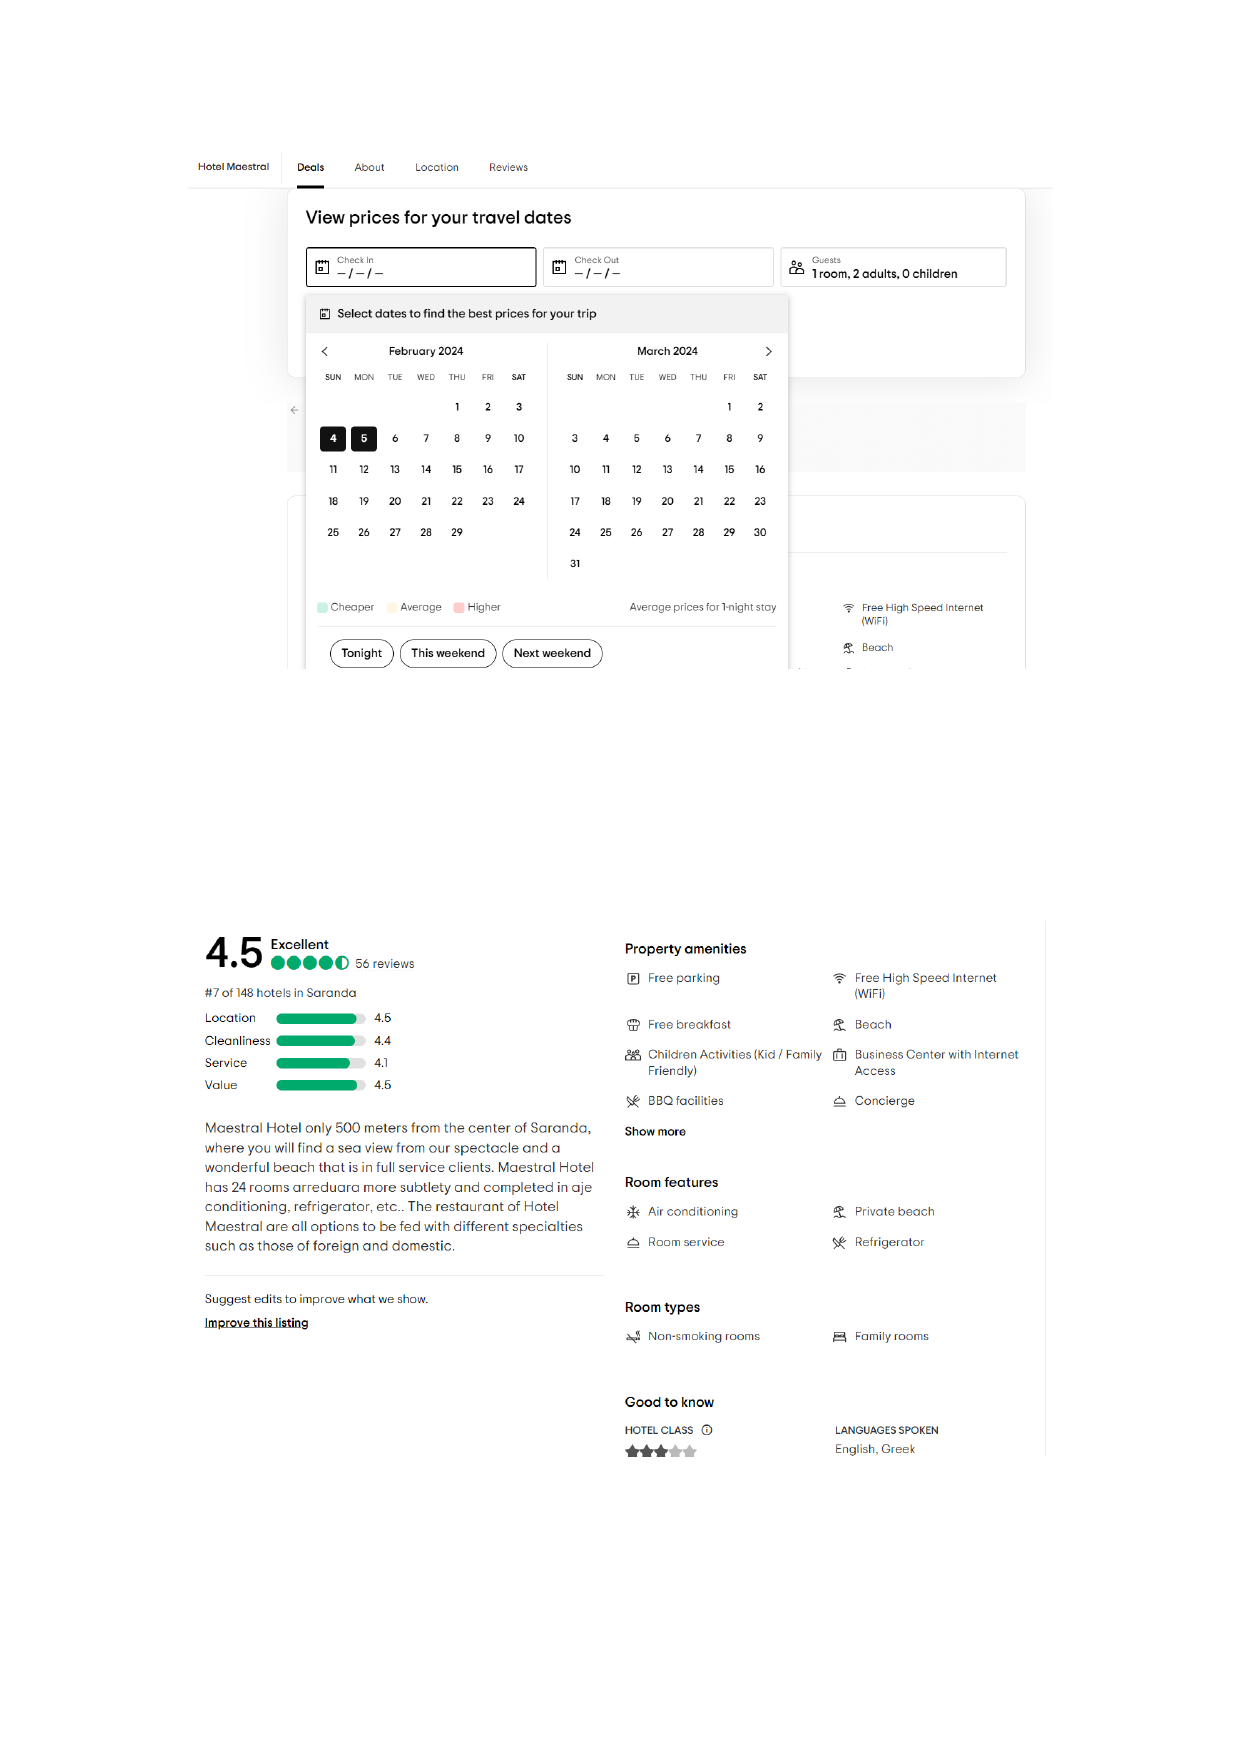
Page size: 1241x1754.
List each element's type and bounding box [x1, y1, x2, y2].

picture [187, 150, 1053, 669]
picture [187, 921, 1053, 1457]
